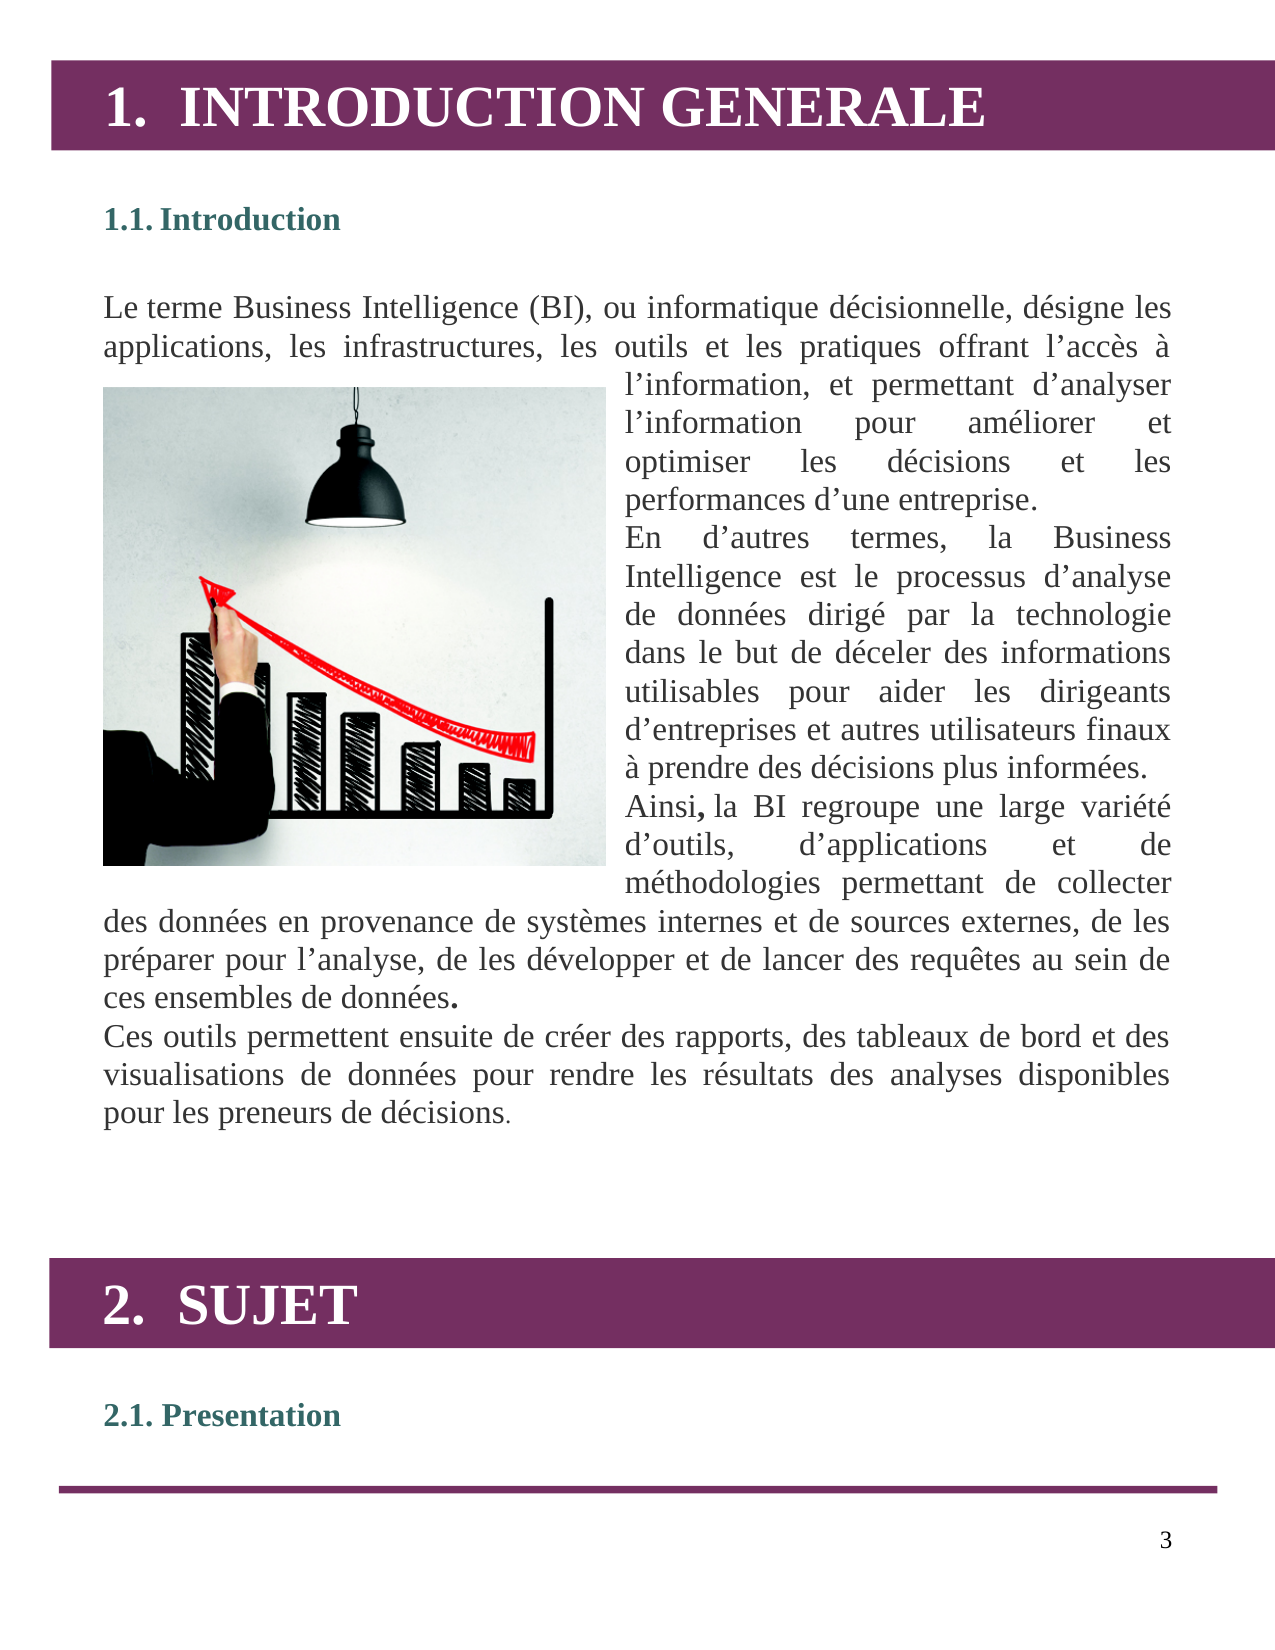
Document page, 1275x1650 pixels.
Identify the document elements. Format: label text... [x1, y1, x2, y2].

text En d’autres termes, la Business Intelligence est le processus d’analyse de données dirigé par la technologie dans le but de déceler des informations utilisables pour aider les dirigeants d’entreprises et autres utilisateurs finaux à prendre des décisions plus informées. [606, 517, 1172, 786]
picture [103, 387, 606, 866]
text Ces outils permettent ensuite de créer des rapports, des tableaux de bord et des visualisations de données pour rendre les résultats des analyses disponibles pour les preneurs de décisions. [103, 1016, 1172, 1131]
text Le terme Business Intelligence (BI), ou informatique décisionnelle, désigne les applications, les infrastructures, les outils et les pratiques offrant l’accès à l’information, et permettant d’analyser l’information pour améliorer et optimiser les décisions et les performances d’une entreprise. [103, 287, 1172, 517]
text Ainsi, la BI regroupe une large variété d’outils, d’applications et de méthodologies permettant de collecter des données en provenance de systèmes internes et de sources externes, de les préparer pour l’analyse, de les développer et de lancer des requêtes au sein de ces ensembles de données. [103, 786, 1172, 1016]
list Introduction [103, 199, 1172, 238]
text 2.1. Presentation [103, 1396, 1172, 1434]
